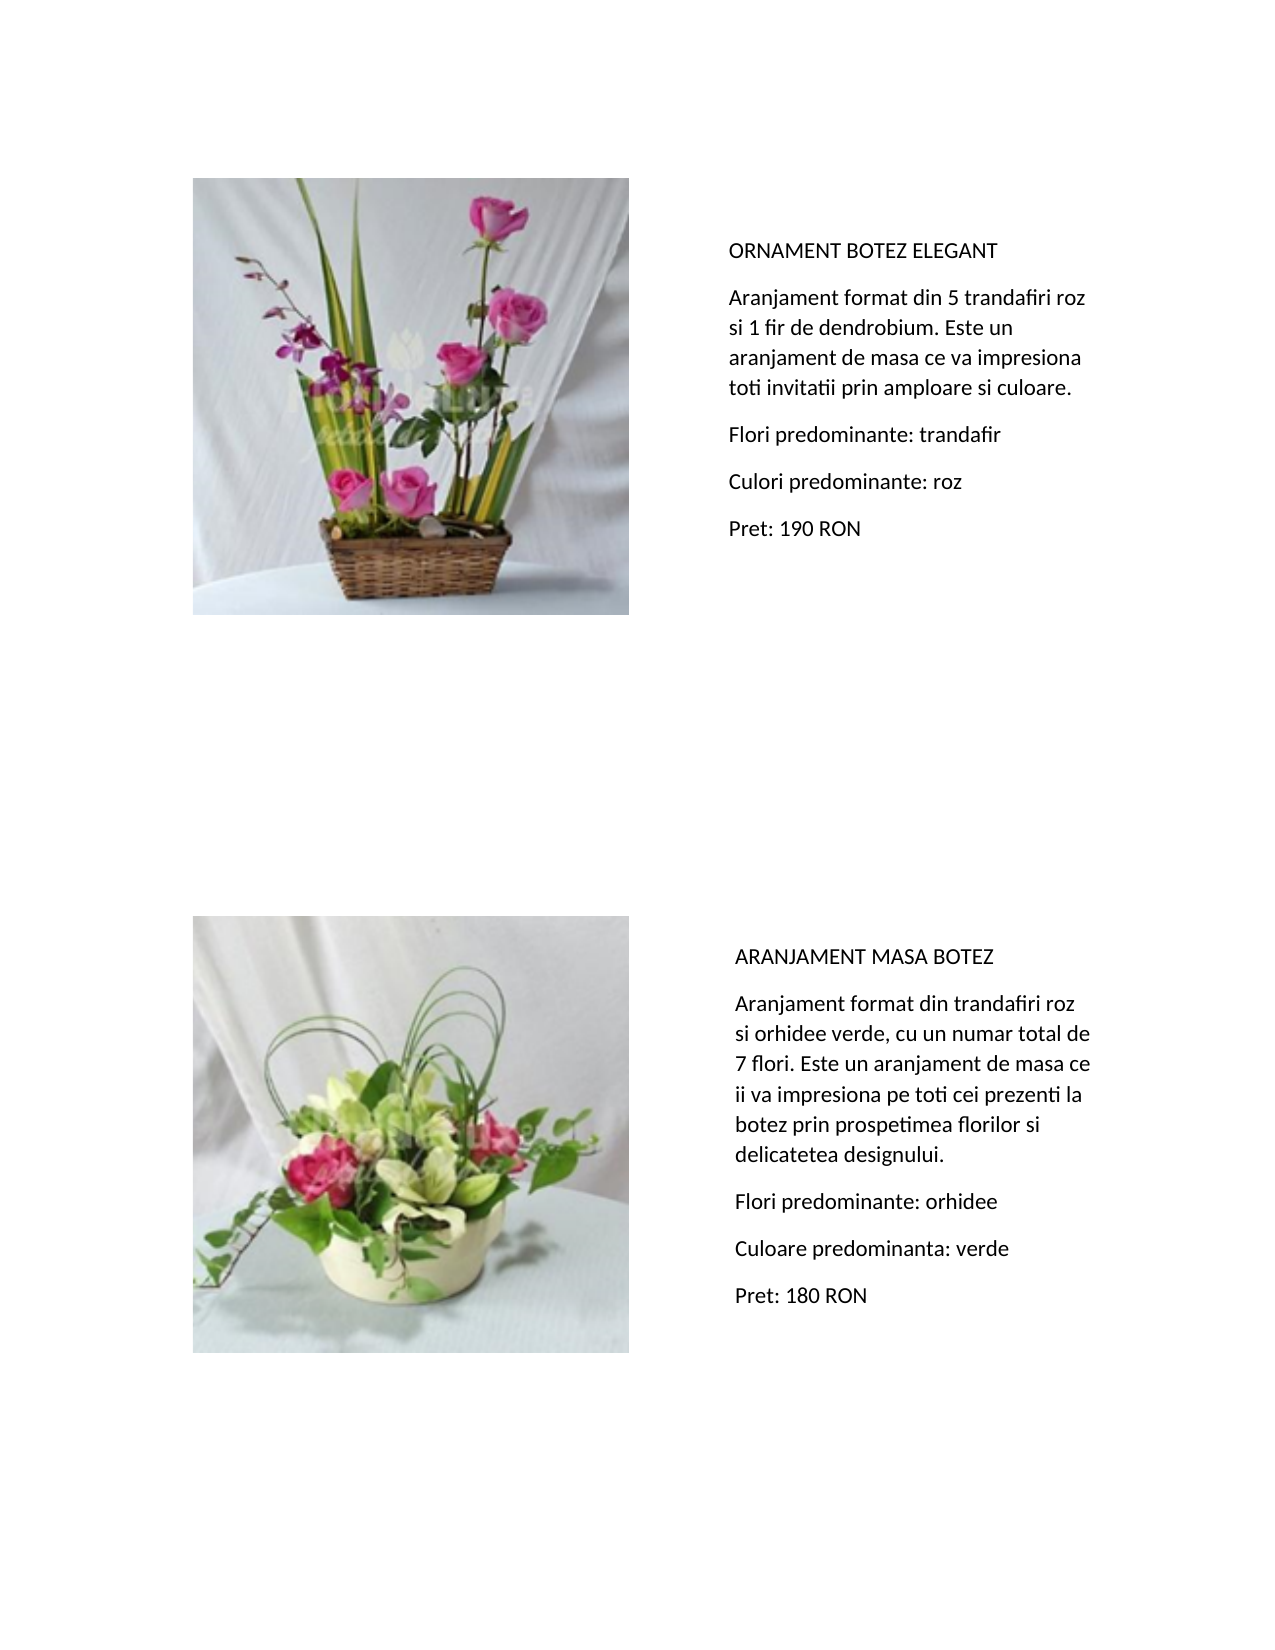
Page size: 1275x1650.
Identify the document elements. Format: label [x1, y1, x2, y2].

picture [192, 916, 629, 1353]
picture [192, 178, 629, 615]
